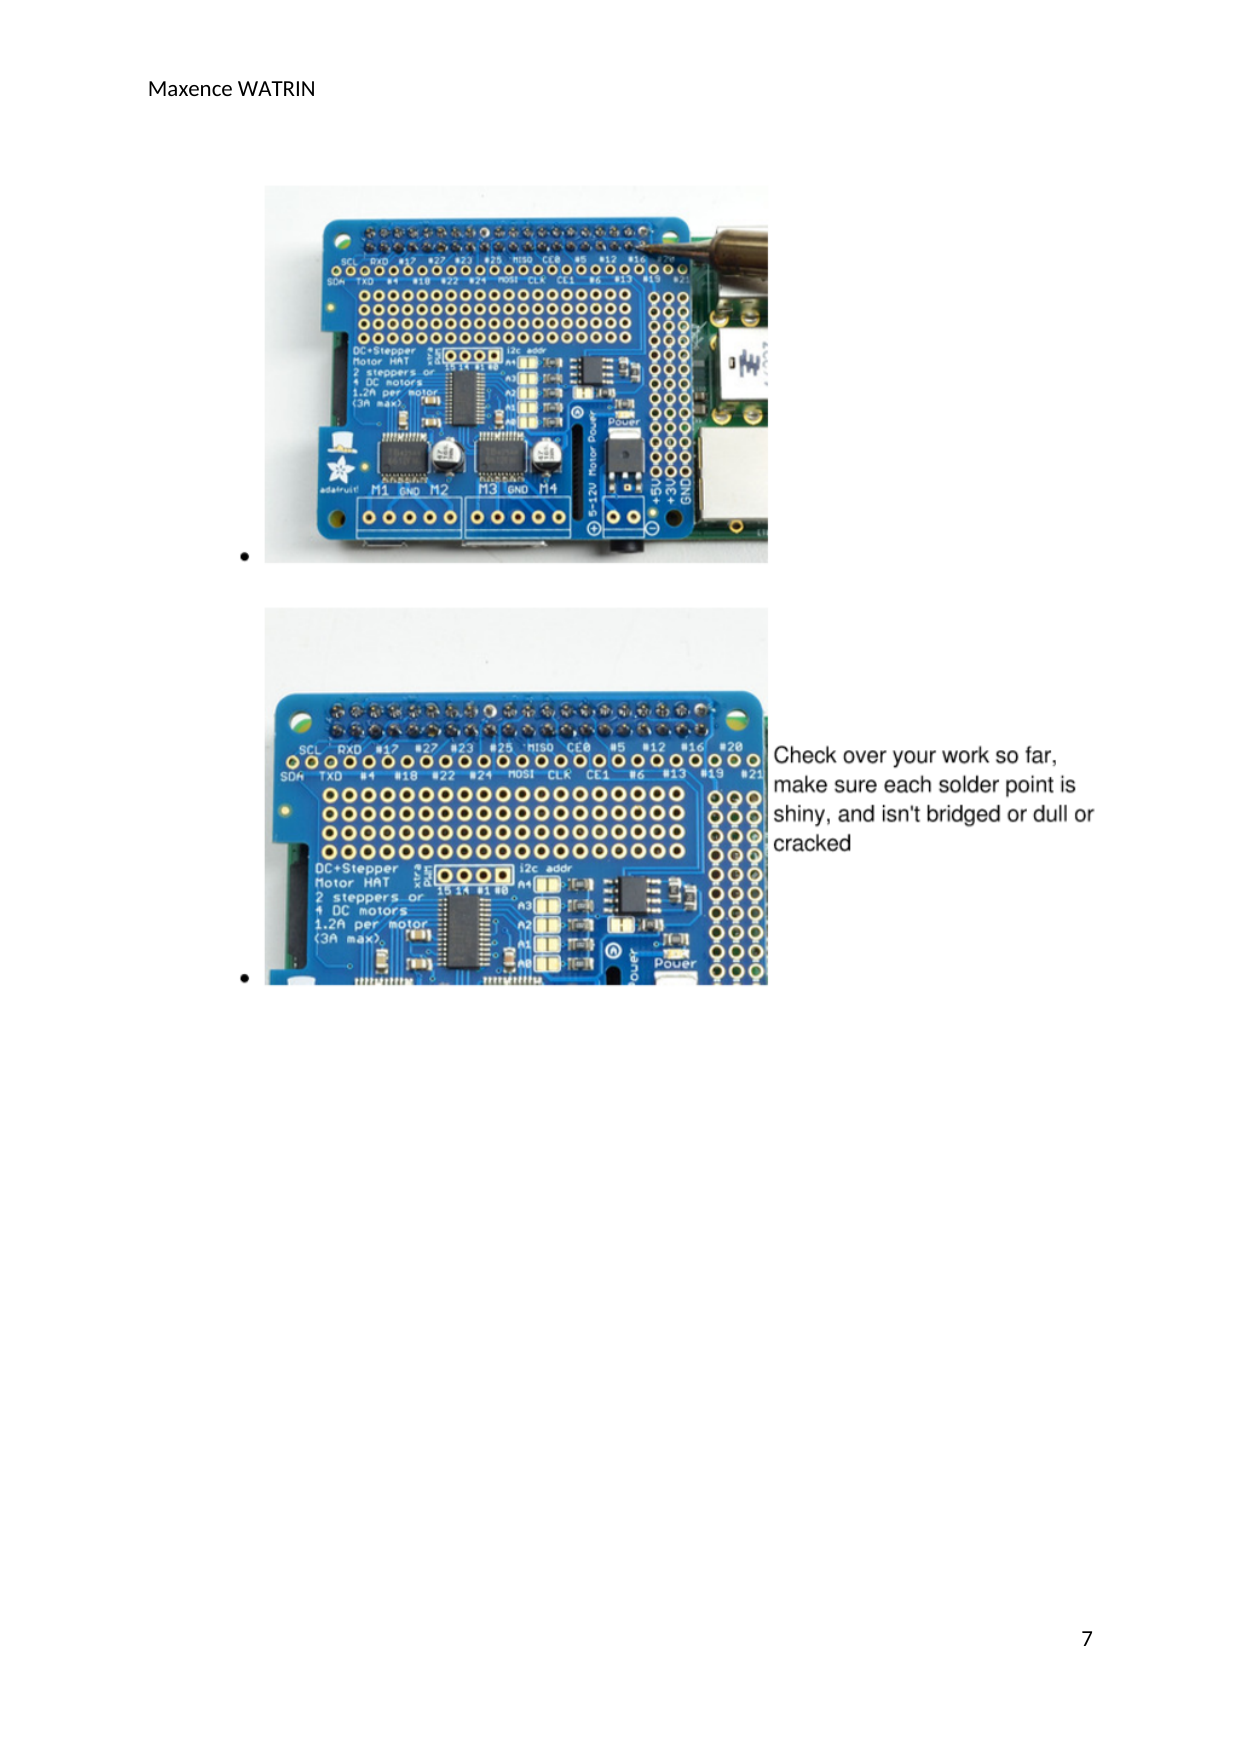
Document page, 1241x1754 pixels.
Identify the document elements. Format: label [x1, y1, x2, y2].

picture [185, 147, 1130, 1037]
